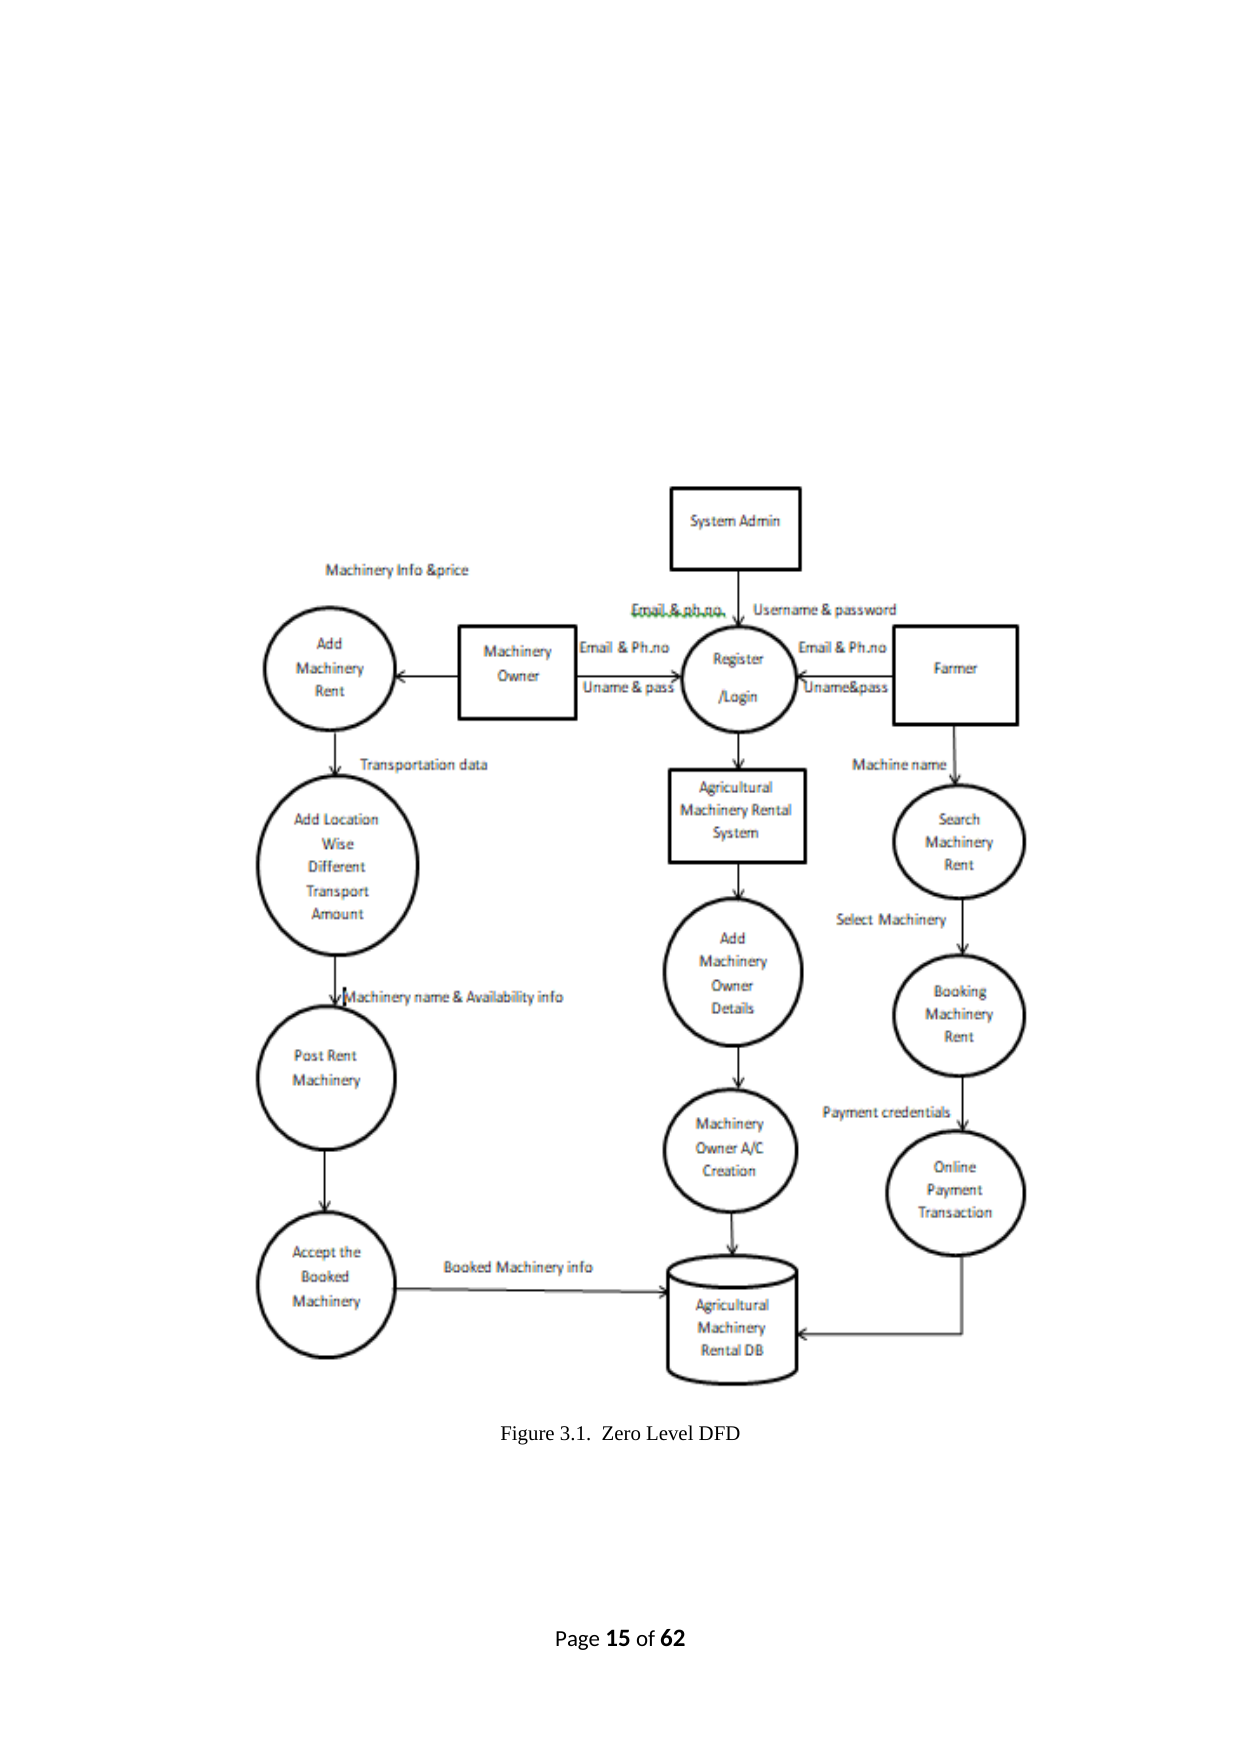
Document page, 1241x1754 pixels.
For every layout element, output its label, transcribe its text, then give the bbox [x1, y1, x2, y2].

picture [225, 451, 1049, 1407]
text Figure 3.1. Zero Level DFD [150, 1421, 1090, 1445]
